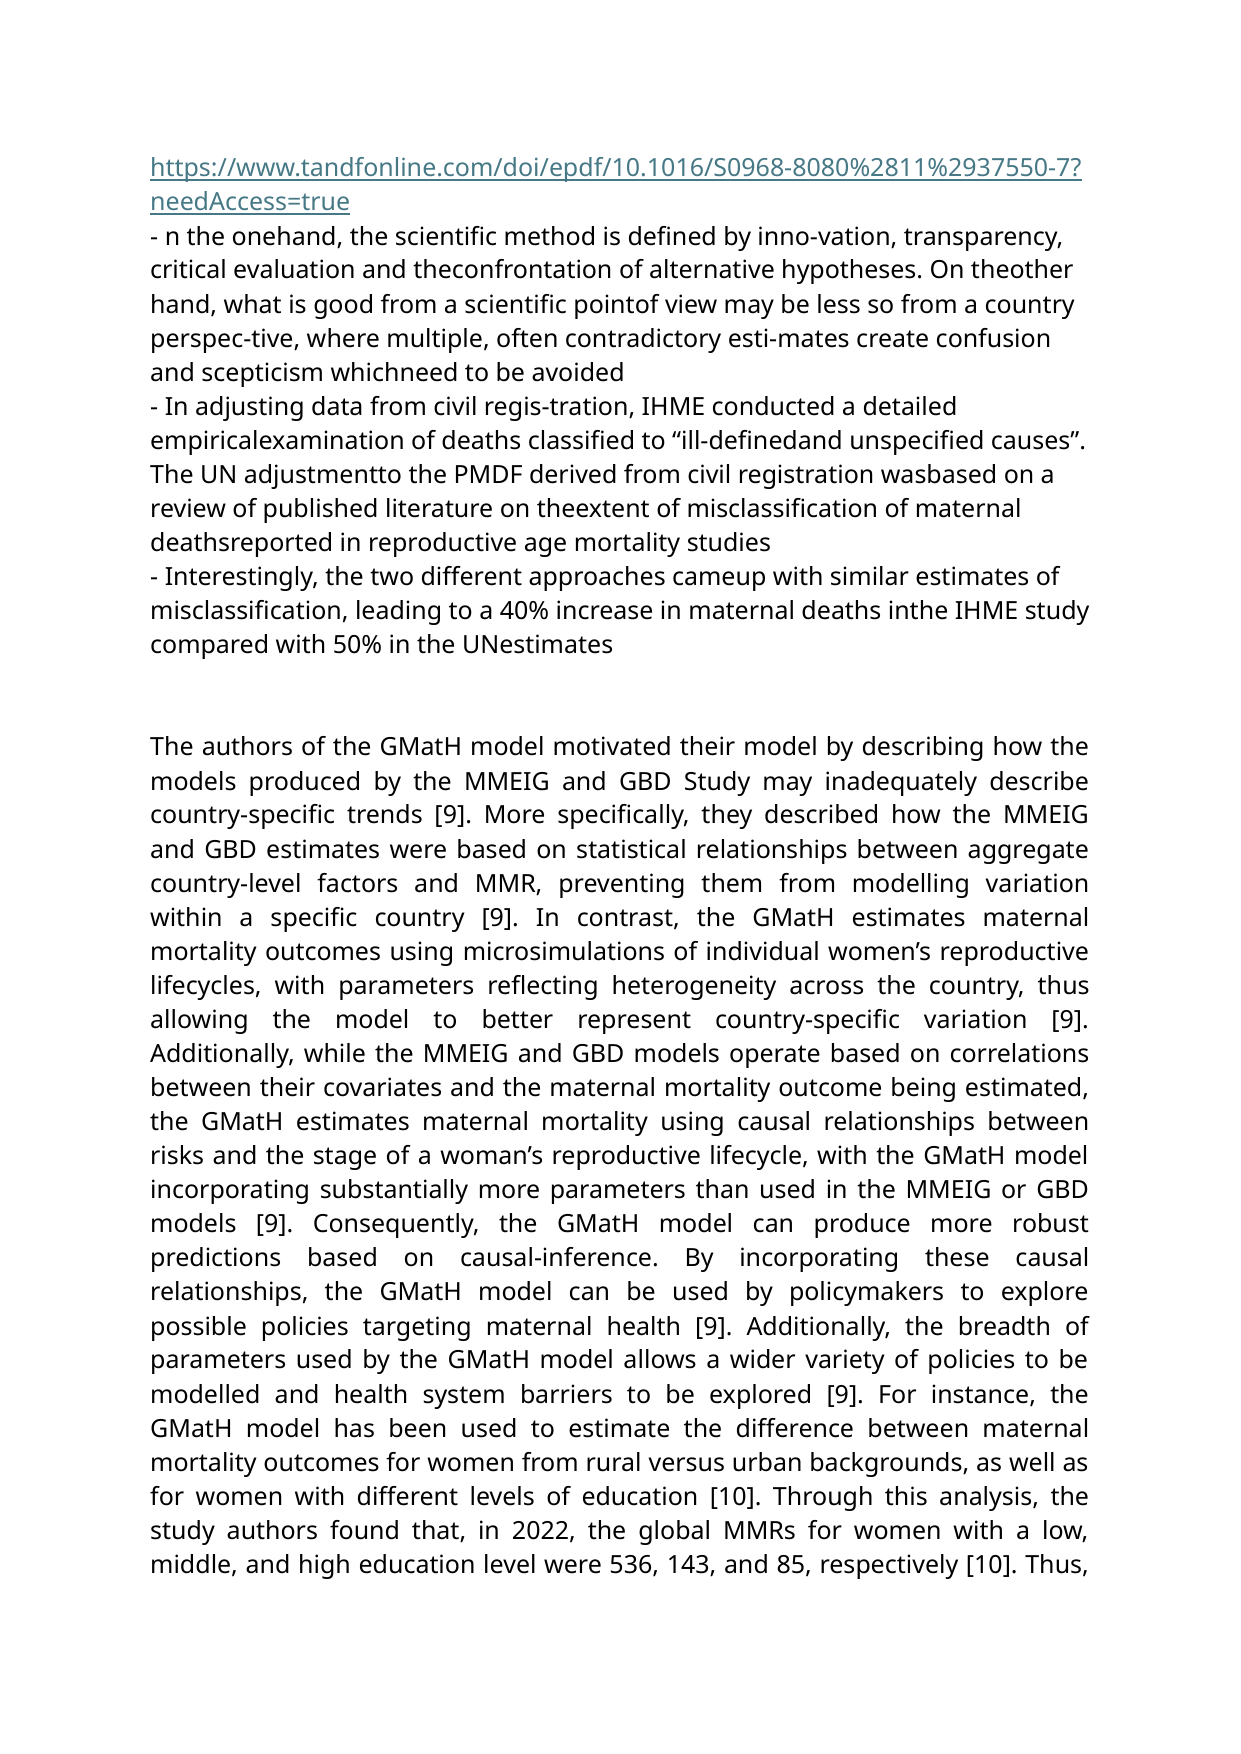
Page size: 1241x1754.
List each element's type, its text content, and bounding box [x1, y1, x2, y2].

text - Interestingly, the two different approaches cameup with similar estimates of misclassification, leading to a 40% increase in maternal deaths inthe IHME study compared with 50% in the UNestimates [150, 559, 1090, 661]
text - n the onehand, the scientific method is defined by inno-vation, transparency, critical evaluation and theconfrontation of alternative hypotheses. On theother hand, what is good from a scientific pointof view may be less so from a country perspec-tive, where multiple, often contradictory esti-mates create confusion and scepticism whichneed to be avoided [150, 218, 1090, 388]
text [150, 729, 1090, 1581]
text https://www.tandfonline.com/doi/epdf/10.1016/S0968-8080%2811%2937550-7?needAccess=true [150, 150, 1090, 218]
text - In adjusting data from civil regis-tration, IHME conducted a detailed empiricalexamination of deaths classified to “ill-definedand unspecified causes”. The UN adjustmentto the PMDF derived from civil registration wasbased on a review of published literature on theextent of misclassification of maternal deathsreported in reproductive age mortality studies [150, 388, 1090, 559]
